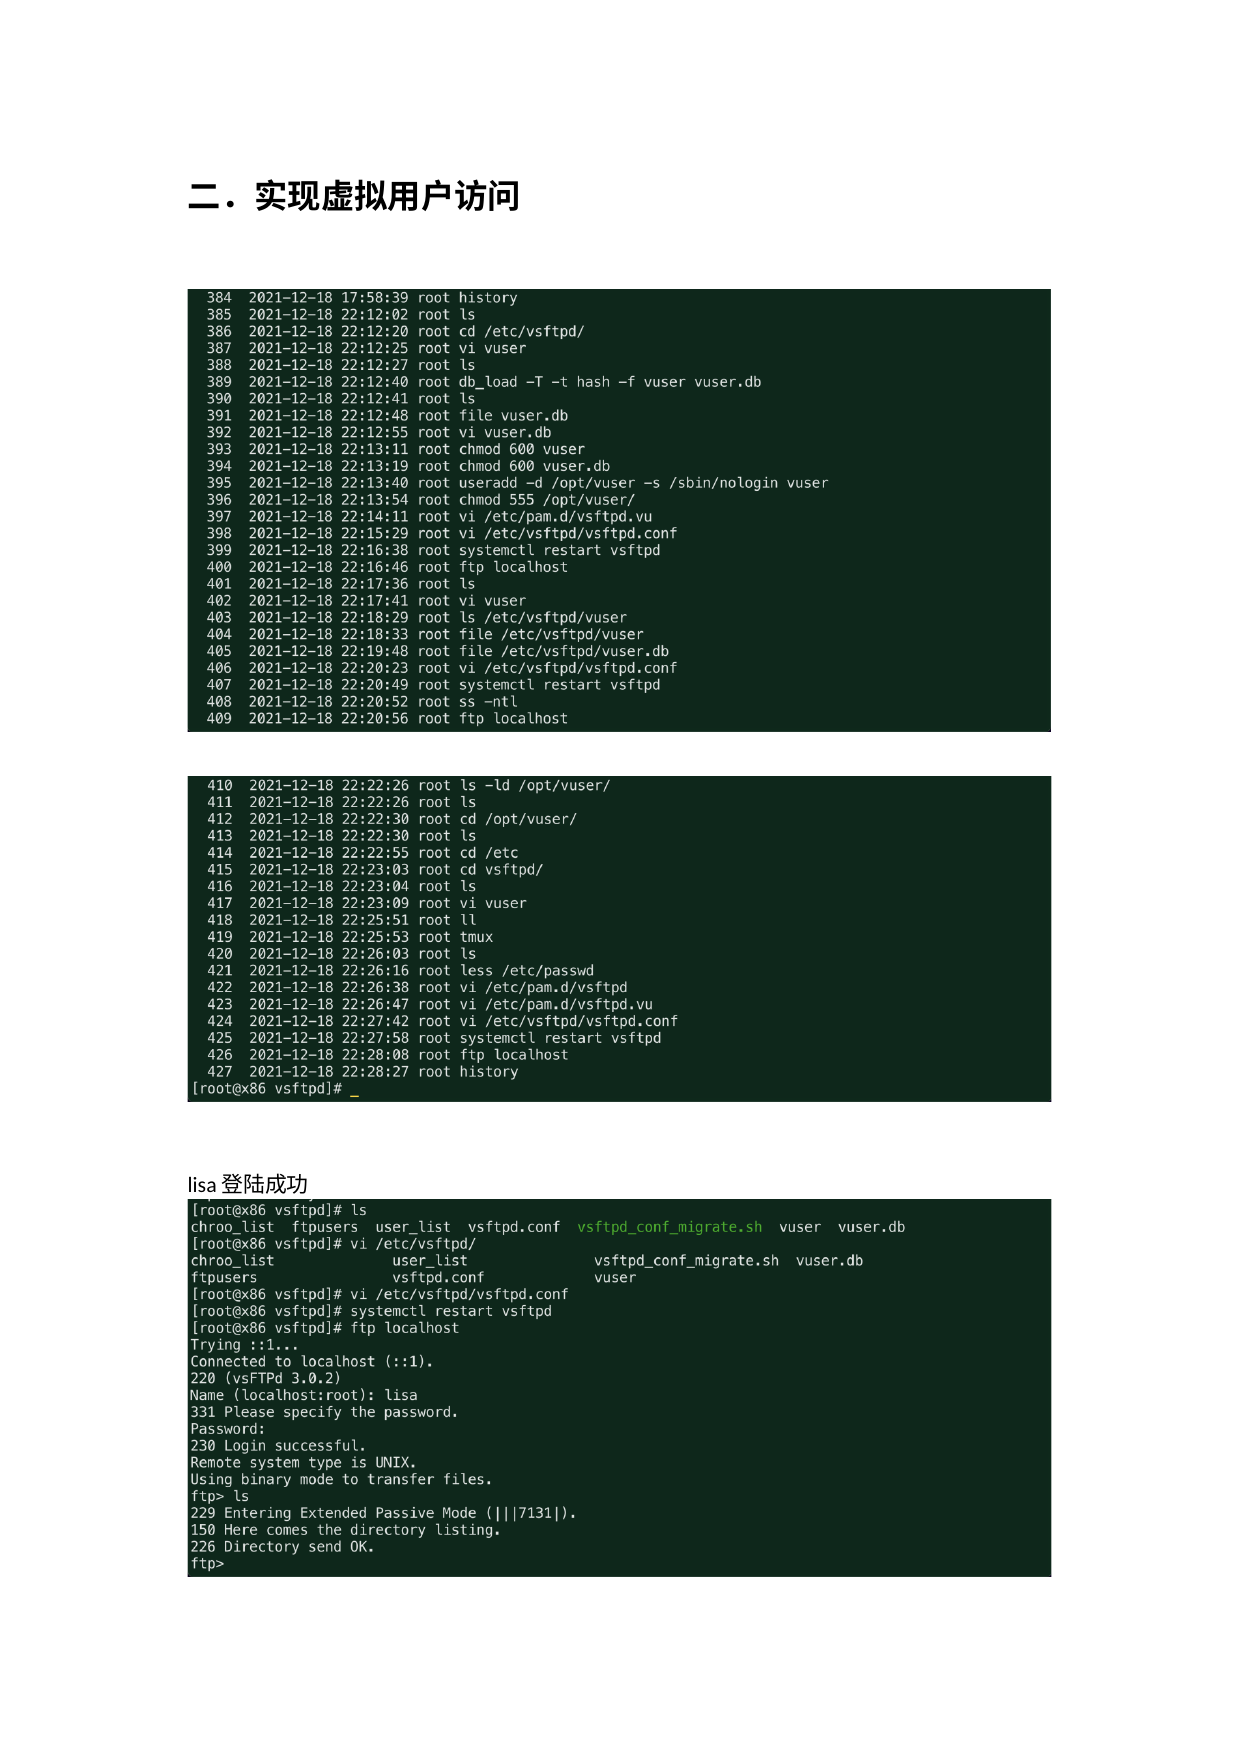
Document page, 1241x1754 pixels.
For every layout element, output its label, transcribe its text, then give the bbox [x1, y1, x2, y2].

subtitle 实现虚拟用户访问 [187, 162, 1053, 227]
picture [187, 289, 1051, 732]
picture [187, 1199, 1052, 1577]
picture [187, 776, 1052, 1102]
list lisa登陆成功 [187, 1167, 1053, 1199]
